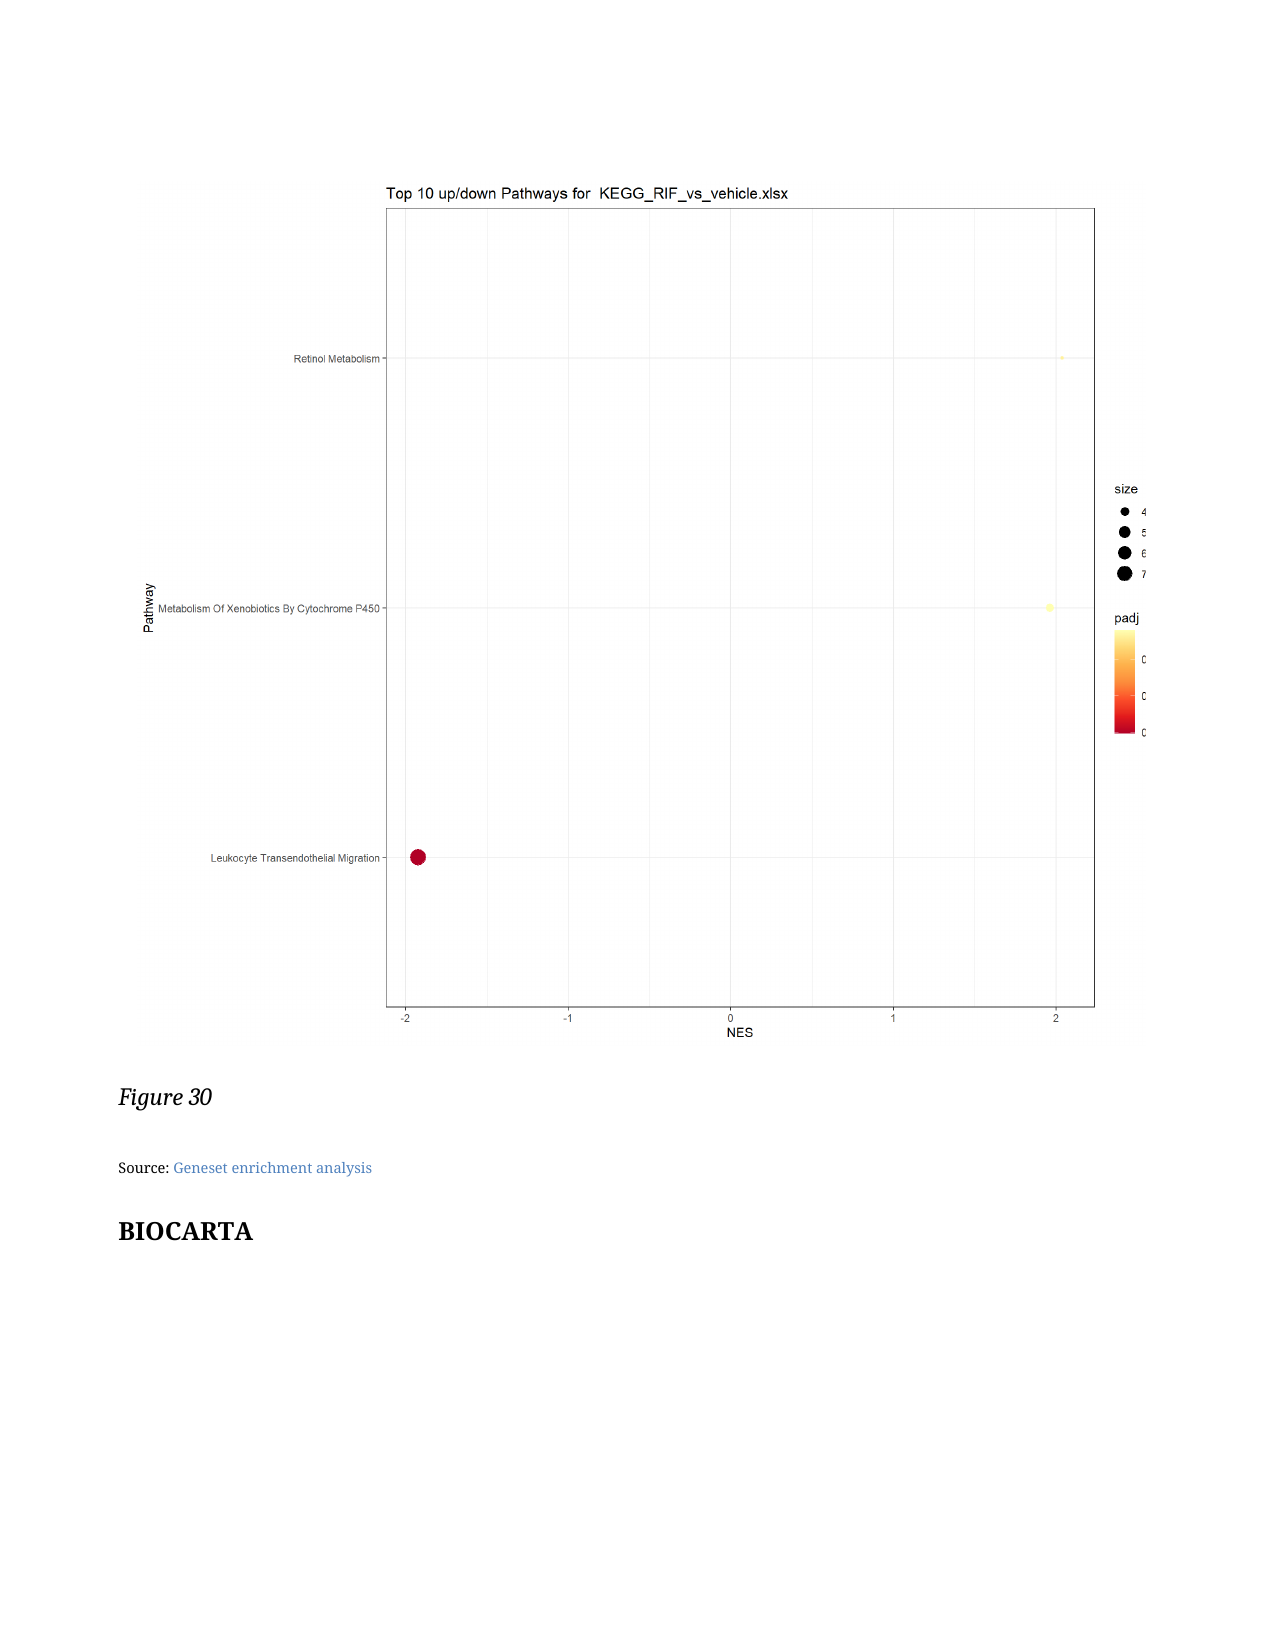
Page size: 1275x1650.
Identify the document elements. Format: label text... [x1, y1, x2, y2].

text Source: Geneset enrichment analysis [118, 1143, 1157, 1177]
table_header Figure 30 [107, 177, 1146, 1124]
text BIOCARTA [118, 1213, 1157, 1247]
picture [137, 181, 1146, 1046]
